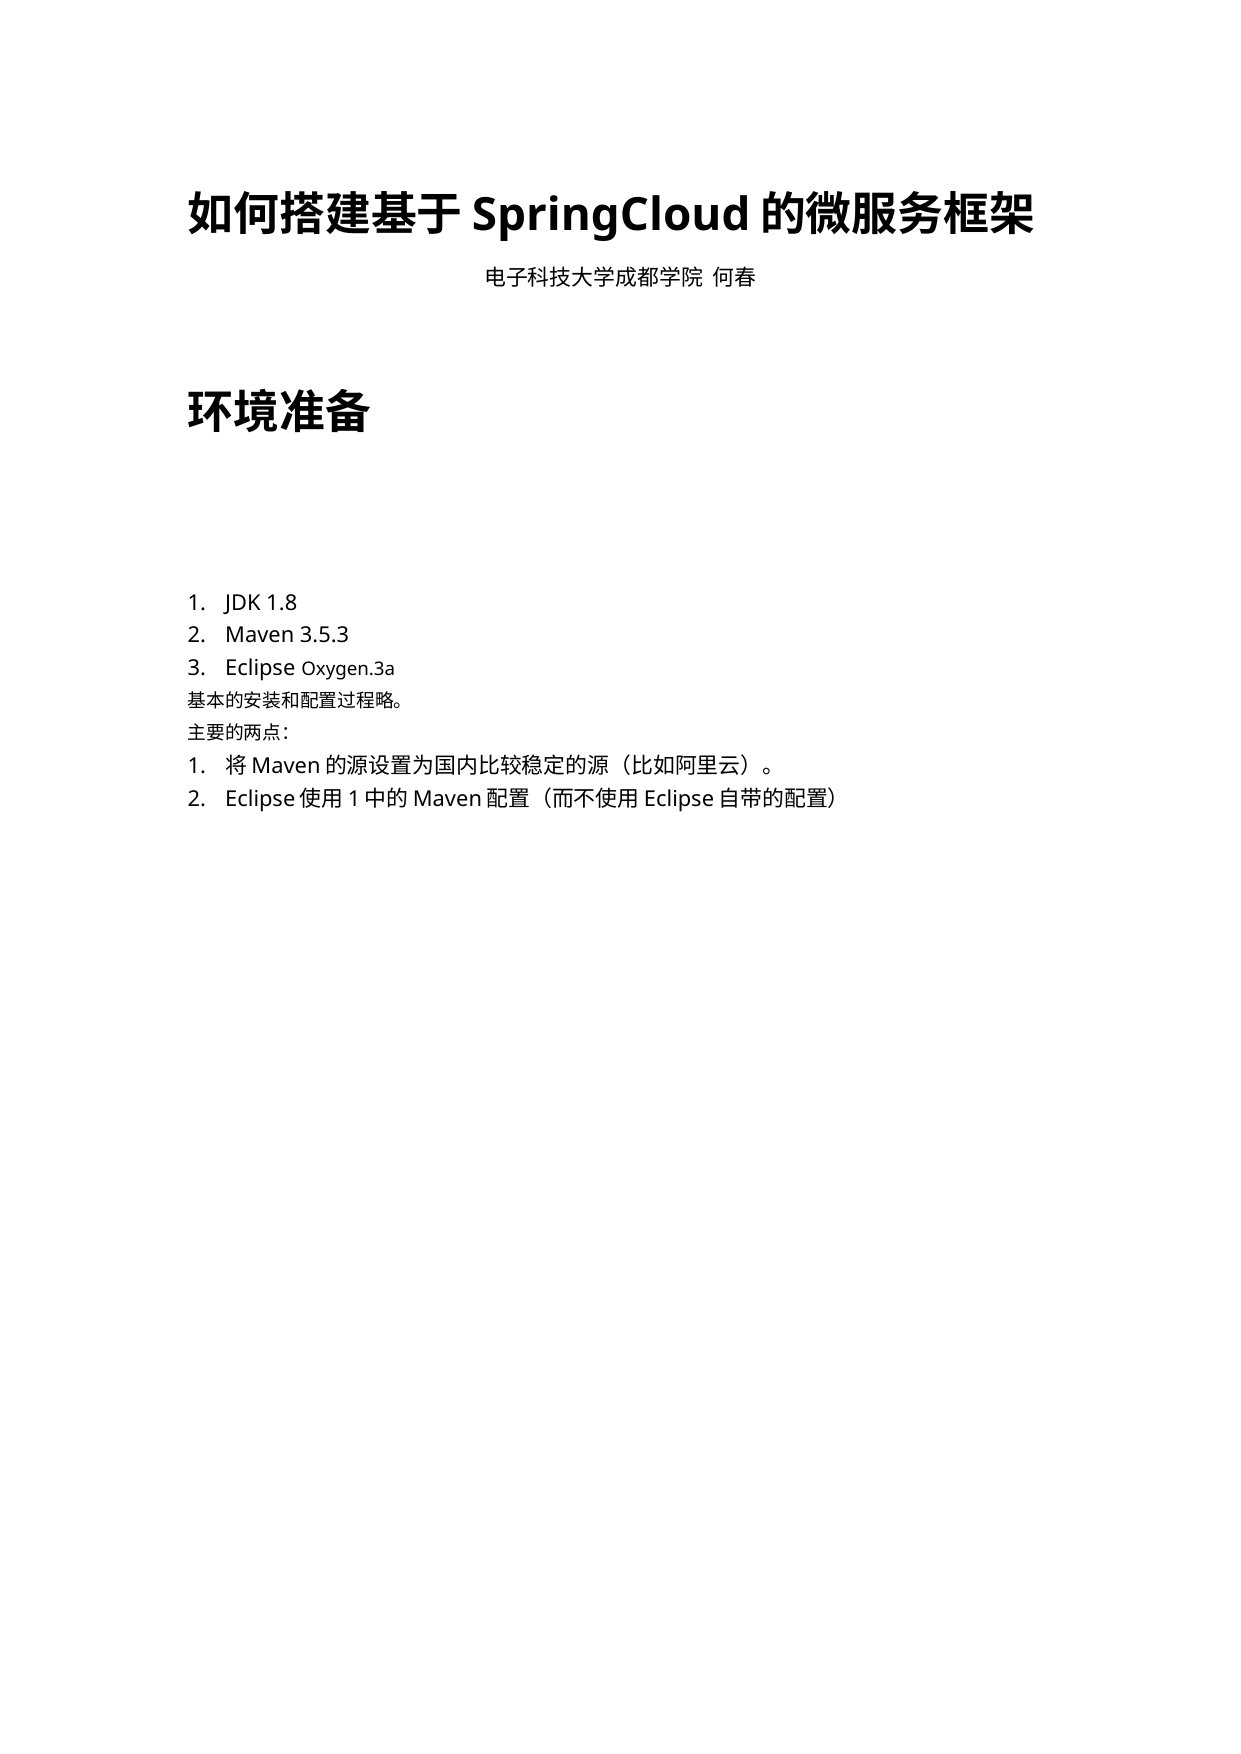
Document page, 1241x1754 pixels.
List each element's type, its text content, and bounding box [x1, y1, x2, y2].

subtitle 环境准备 [187, 360, 1053, 457]
list Maven 3.5.3 [187, 618, 1053, 650]
list Eclipse Oxygen.3a [187, 650, 1053, 683]
list 将Maven的源设置为国内比较稳定的源（比如阿里云）。 [187, 748, 1053, 780]
list Eclipse使用1中的Maven配置（而不使用Eclipse自带的配置） [187, 780, 1053, 813]
text 电子科技大学成都学院 何春 [187, 259, 1053, 292]
list JDK 1.8 [187, 585, 1053, 618]
text 如何搭建基于SpringCloud的微服务框架 [187, 162, 1053, 259]
text 基本的安装和配置过程略。 [187, 683, 1053, 715]
text 主要的两点： [187, 715, 1053, 748]
